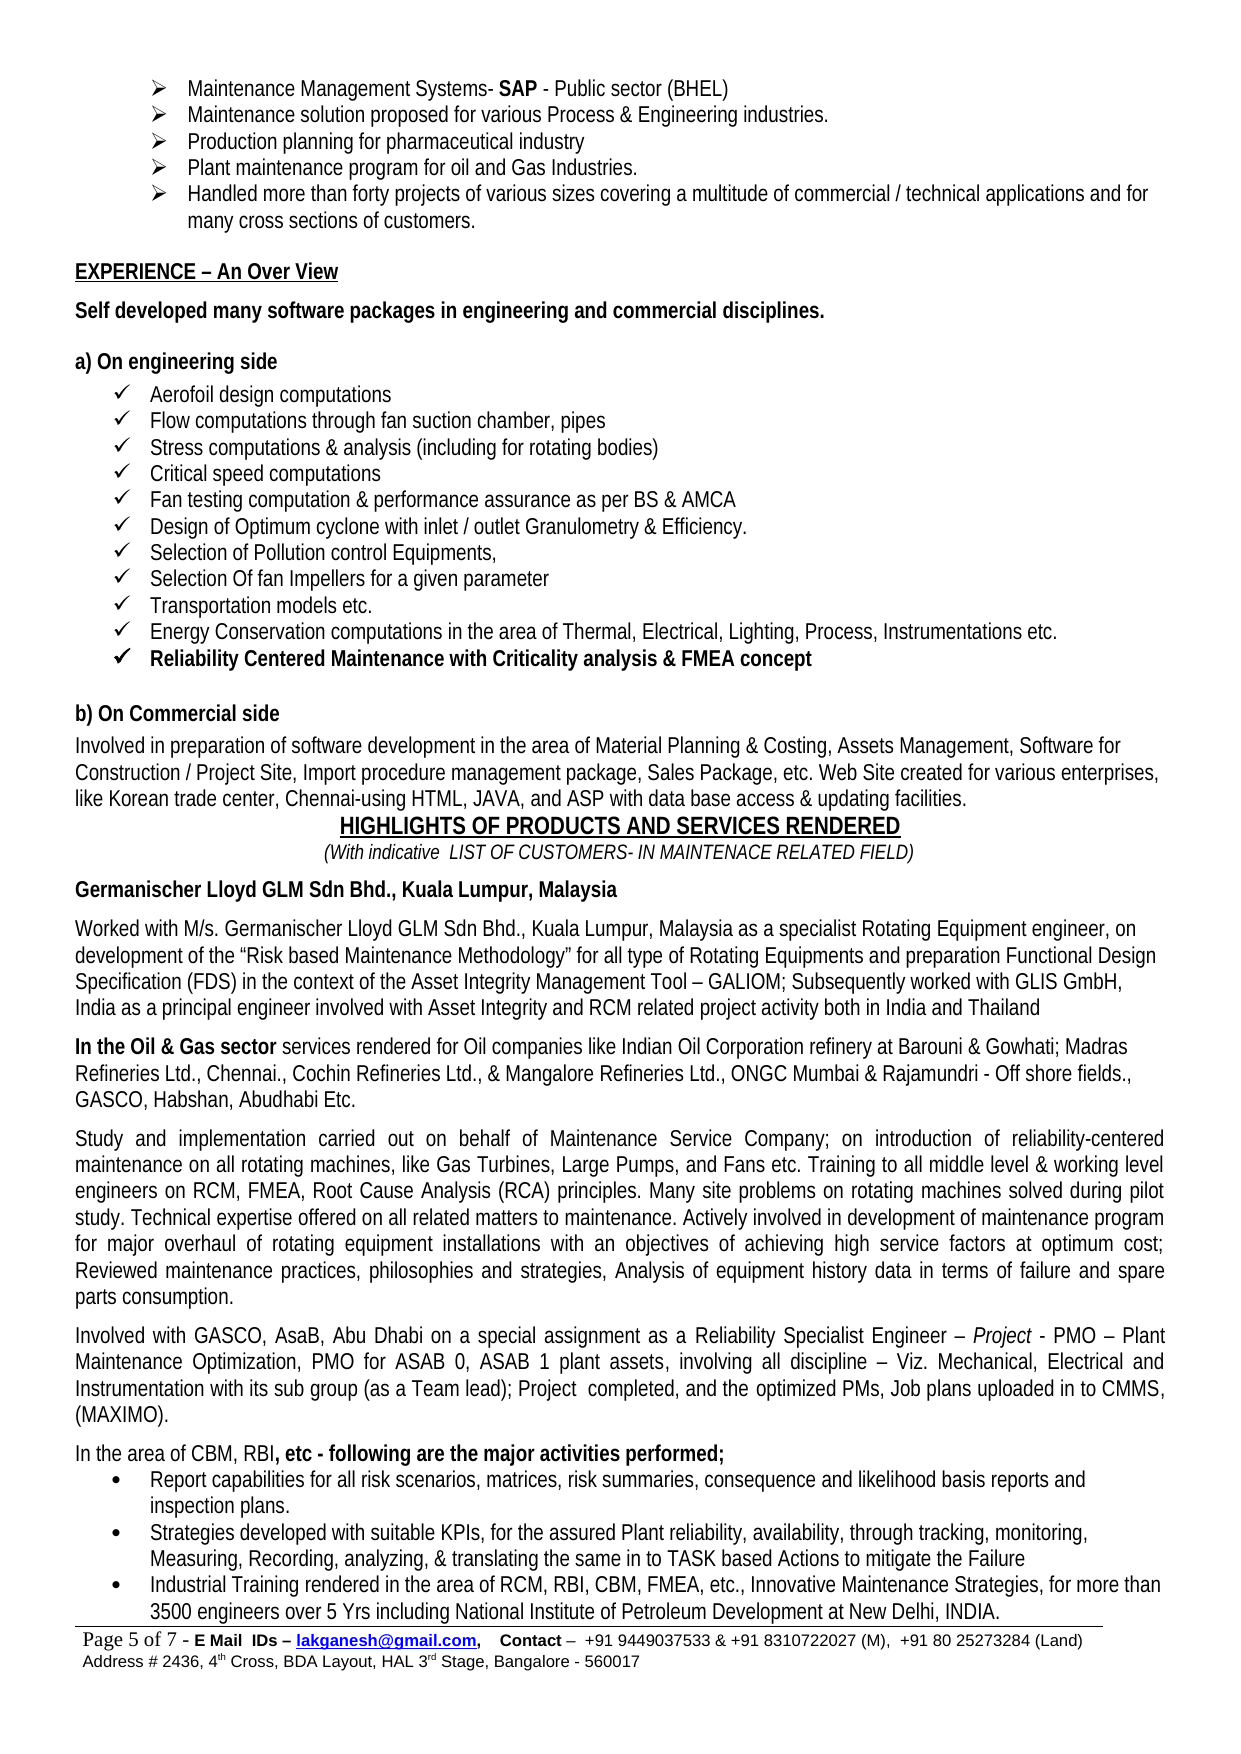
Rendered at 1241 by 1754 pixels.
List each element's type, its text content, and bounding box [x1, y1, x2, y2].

list Strategies developed with suitable KPIs, for the assured Plant reliability, availability, through tracking, monitoring, Measuring, Recording, analyzing, & translating the same in to TASK based Actions to mitigate the Failure [112, 1519, 1165, 1571]
list Handled more than forty projects of various sizes covering a multitude of commercial / technical applications and for many cross sections of customers. [150, 180, 1165, 233]
list Selection Of fan Impellers for a given parameter [112, 565, 1165, 592]
text Involved in preparation of software development in the area of Material Planning & Costing, Assets Management, Software for Construction / Project Site, Import procedure management package, Sales Package, etc. Web Site created for various enterprises, like Korean trade center, Chennai-using HTML, JAVA, and ASP with data base access & updating facilities. [75, 732, 1165, 811]
list Critical speed computations [112, 460, 1165, 486]
list Design of Optimum cyclone with inlet / outlet Granulometry & Efficiency. [112, 513, 1165, 539]
list Flow computations through fan suction chamber, pipes [112, 407, 1165, 434]
list Report capabilities for all risk scenarios, matrices, risk summaries, consequence and likelihood basis reports and inspection plans. [112, 1466, 1165, 1519]
list Aerofoil design computations [112, 381, 1165, 407]
list Plant maintenance program for oil and Gas Industries. [150, 154, 1165, 180]
subtitle a) On engineering side [75, 348, 1165, 375]
subtitle In the Oil & Gas sector services rendered for Oil companies like Indian Oil Corporation refinery at Barouni & Gowhati; Madras Refineries Ltd., Chennai., Cochin Refineries Ltd., & Mangalore Refineries Ltd., ONGC Mumbai & Rajamundri - Off shore fields., GASCO, Habshan, Abudhabi Etc. [75, 1033, 1165, 1112]
text Study and implementation carried out on behalf of Maintenance Service Company; on introduction of reliability-centered maintenance on all rotating machines, like Gas Turbines, Large Pumps, and Fans etc. Training to all middle level & working level engineers on RCM, FMEA, Root Cause Analysis (RCA) principles. Many site problems on rotating machines solved during pilot study. Technical expertise offered on all related matters to maintenance. Actively involved in development of maintenance program for major overhaul of rotating equipment installations with an objectives of achieving high service factors at optimum cost; Reviewed maintenance practices, philosophies and strategies, Analysis of equipment history data in terms of failure and spare parts consumption. [75, 1125, 1165, 1309]
text Involved with GASCO, AsaB, Abu Dhabi on a special assignment as a Reliability Specialist Engineer – Project - PMO – Plant Maintenance Optimization, PMO for ASAB 0, ASAB 1 plant assets, involving all discipline – Viz. Mechanical, Electrical and Instrumentation with its sub group (as a Team lead); Project completed, and the optimized PMs, Job plans uploaded in to CMMS, (MAXIMO). [75, 1322, 1165, 1427]
list Selection of Pollution control Equipments, [112, 539, 1165, 565]
list Fan testing computation & performance assurance as per BS & AMCA [112, 486, 1165, 513]
list Stress computations & analysis (including for rotating bodies) [112, 434, 1165, 460]
subtitle Worked with M/s. Germanischer Lloyd GLM Sdn Bhd., Kuala Lumpur, Malaysia as a specialist Rotating Equipment engineer, on development of the “Risk based Maintenance Methodology” for all type of Rotating Equipments and preparation Functional Design Specification (FDS) in the context of the Asset Integrity Management Tool – GALIOM; Subsequently worked with GLIS GmbH, India as a principal engineer involved with Asset Integrity and RCM related project activity both in India and Thailand [75, 915, 1165, 1021]
subtitle (With indicative LIST OF CUSTOMERS- IN MAINTENACE RELATED FIELD) [75, 840, 1165, 864]
subtitle HIGHLIGHTS OF PRODUCTS AND SERVICES RENDERED [75, 811, 1165, 840]
list Industrial Training rendered in the area of RCM, RBI, CBM, FMEA, etc., Innovative Maintenance Strategies, for more than 3500 engineers over 5 Yrs including National Institute of Petroleum Development at New Delhi, INDIA. [112, 1571, 1165, 1624]
subtitle EXPERIENCE – An Over View [75, 258, 1165, 284]
list Transportation models etc. [112, 592, 1165, 618]
list Energy Conservation computations in the area of Thermal, Electrical, Lighting, Process, Instrumentations etc. [112, 618, 1165, 644]
list Production planning for pharmaceutical industry [150, 128, 1165, 154]
subtitle Germanischer Lloyd GLM Sdn Bhd., Kuala Lumpur, Malaysia [75, 876, 1165, 903]
list Maintenance Management Systems- SAP - Public sector (BHEL) [150, 75, 1165, 101]
text In the area of CBM, RBI, etc - following are the major activities performed; [75, 1440, 1165, 1466]
list Reliability Centered Maintenance with Criticality analysis & FMEA concept [112, 644, 1165, 671]
list Maintenance solution proposed for various Process & Engineering industries. [150, 101, 1165, 128]
text Self developed many software packages in engineering and commercial disciplines. [75, 297, 1165, 323]
subtitle b) On Commercial side [75, 700, 1165, 726]
